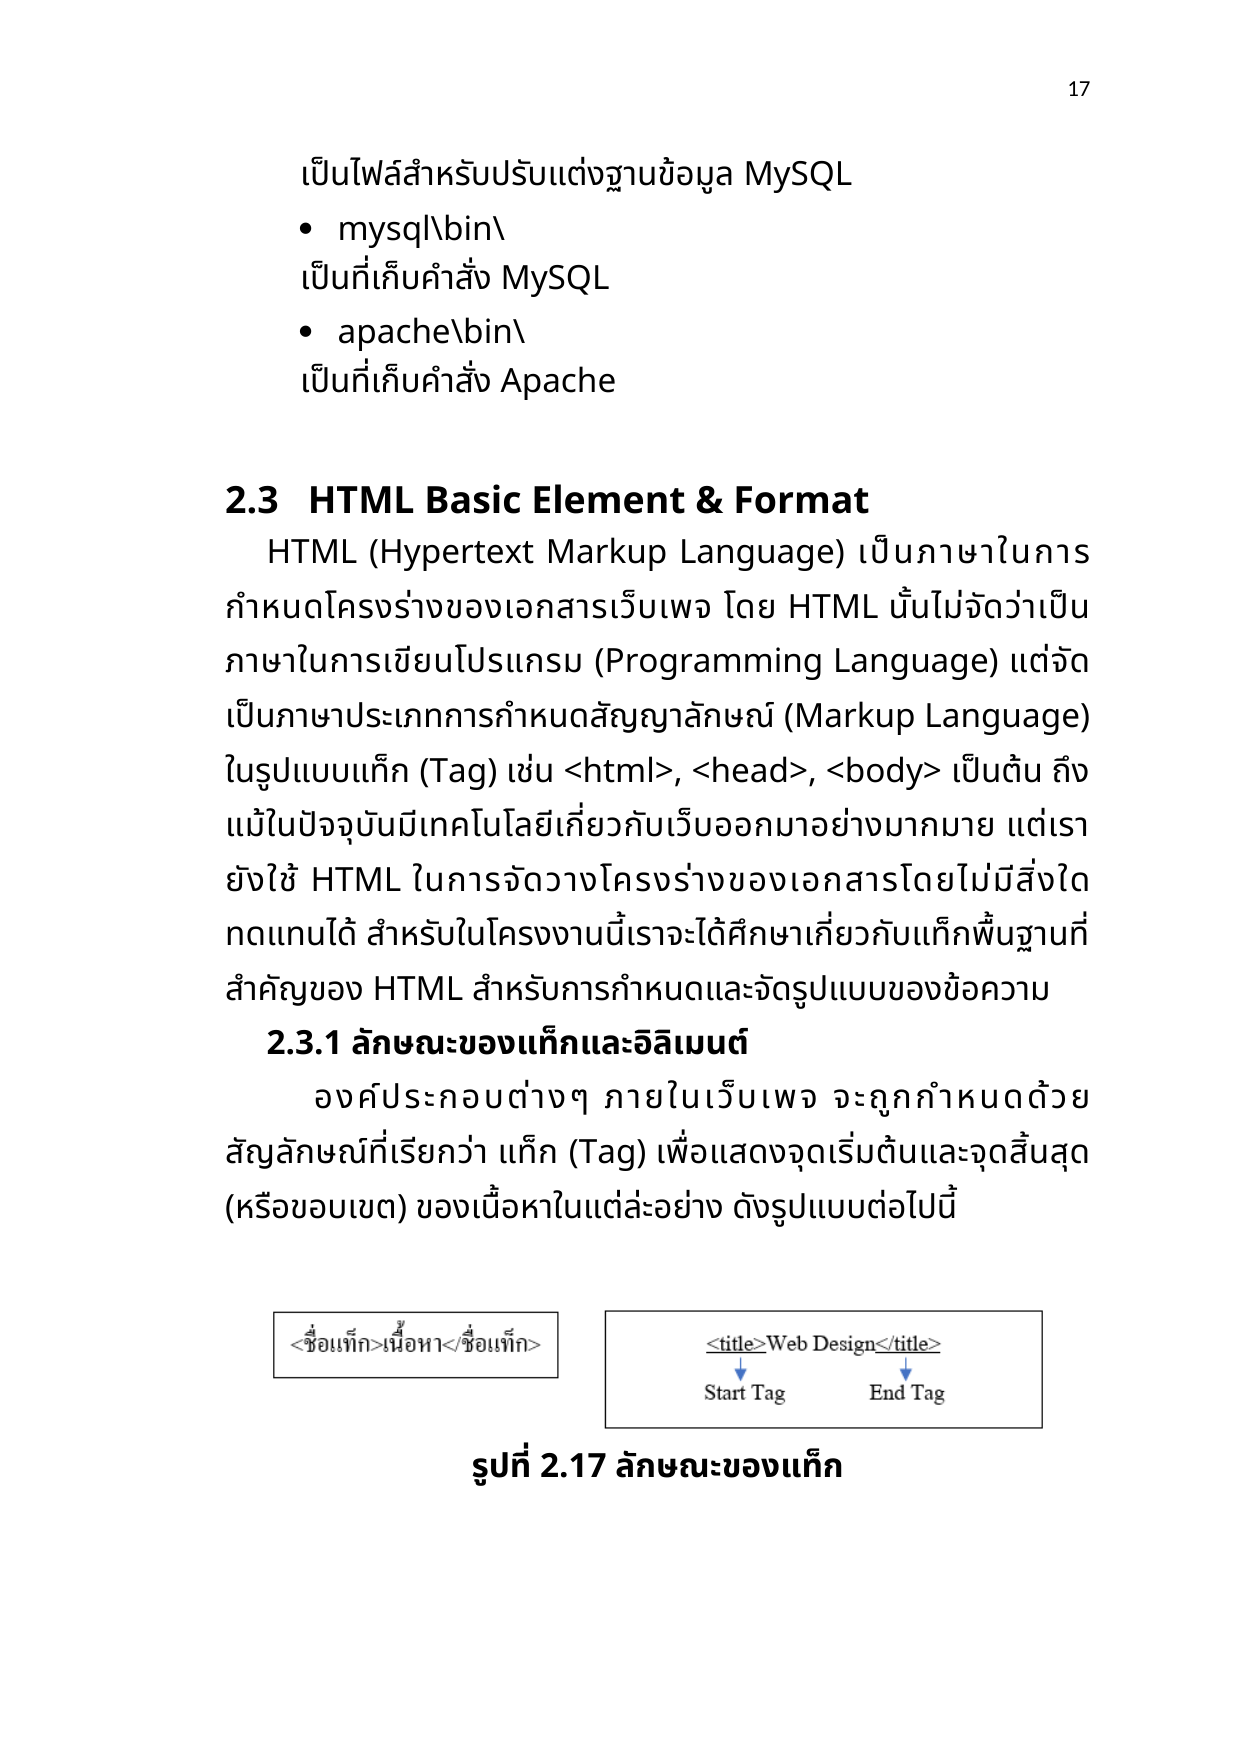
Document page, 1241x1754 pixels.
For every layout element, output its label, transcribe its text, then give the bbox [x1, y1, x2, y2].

list apache\bin\ [300, 308, 1090, 353]
text องค์ประกอบต่างๆ ภายในเว็บเพจ จะถูกกำหนดด้วยสัญลักษณ์ที่เรียกว่า แท็ก (Tag) เพื่อแสดงจุดเริ่มต้นและจุดสิ้นสุด (หรือขอบเขต) ของเนื้อหาในแต่ล่ะอย่าง ดังรูปแบบต่อไปนี้ [225, 1073, 1090, 1233]
picture [262, 1298, 1053, 1440]
list HTML Basic Element & Format [225, 473, 1090, 524]
list เป็นที่เก็บคำสั่ง MySQL [300, 253, 1090, 304]
list เป็นที่เก็บคำสั่ง Apache [300, 357, 1090, 408]
text 2.3.1 ลักษณะของแท็กและอิลิเมนต์ [225, 1019, 1090, 1069]
text HTML (Hypertext Markup Language) เป็นภาษาในการกำหนดโครงร่างของเอกสารเว็บเพจ โดย HTML นั้นไม่จัดว่าเป็นภาษาในการเขียนโปรแกรม (Programming Language) แต่จัดเป็นภาษาประเภทการกำหนดสัญญาลักษณ์ (Markup Language) ในรูปแบบแท็ก (Tag) เช่น <html>, <head>, <body> เป็นต้น ถึงแม้ในปัจจุบันมีเทคโนโลยีเกี่ยวกับเว็บออกมาอย่างมากมาย แต่เรายังใช้ HTML ในการจัดวางโครงร่างของเอกสารโดยไม่มีสิ่งใดทดแทนได้ สำหรับในโครงงานนี้เราจะได้ศึกษาเกี่ยวกับแท็กพื้นฐานที่สำคัญของ HTML สำหรับการกำหนดและจัดรูปแบบของข้อความ [225, 528, 1090, 1015]
list เป็นไฟล์สำหรับปรับแต่งฐานข้อมูล MySQL [300, 150, 1090, 201]
text รูปที่ 2.17 ลักษณะของแท็ก [225, 1442, 1090, 1492]
list mysql\bin\ [300, 204, 1090, 250]
